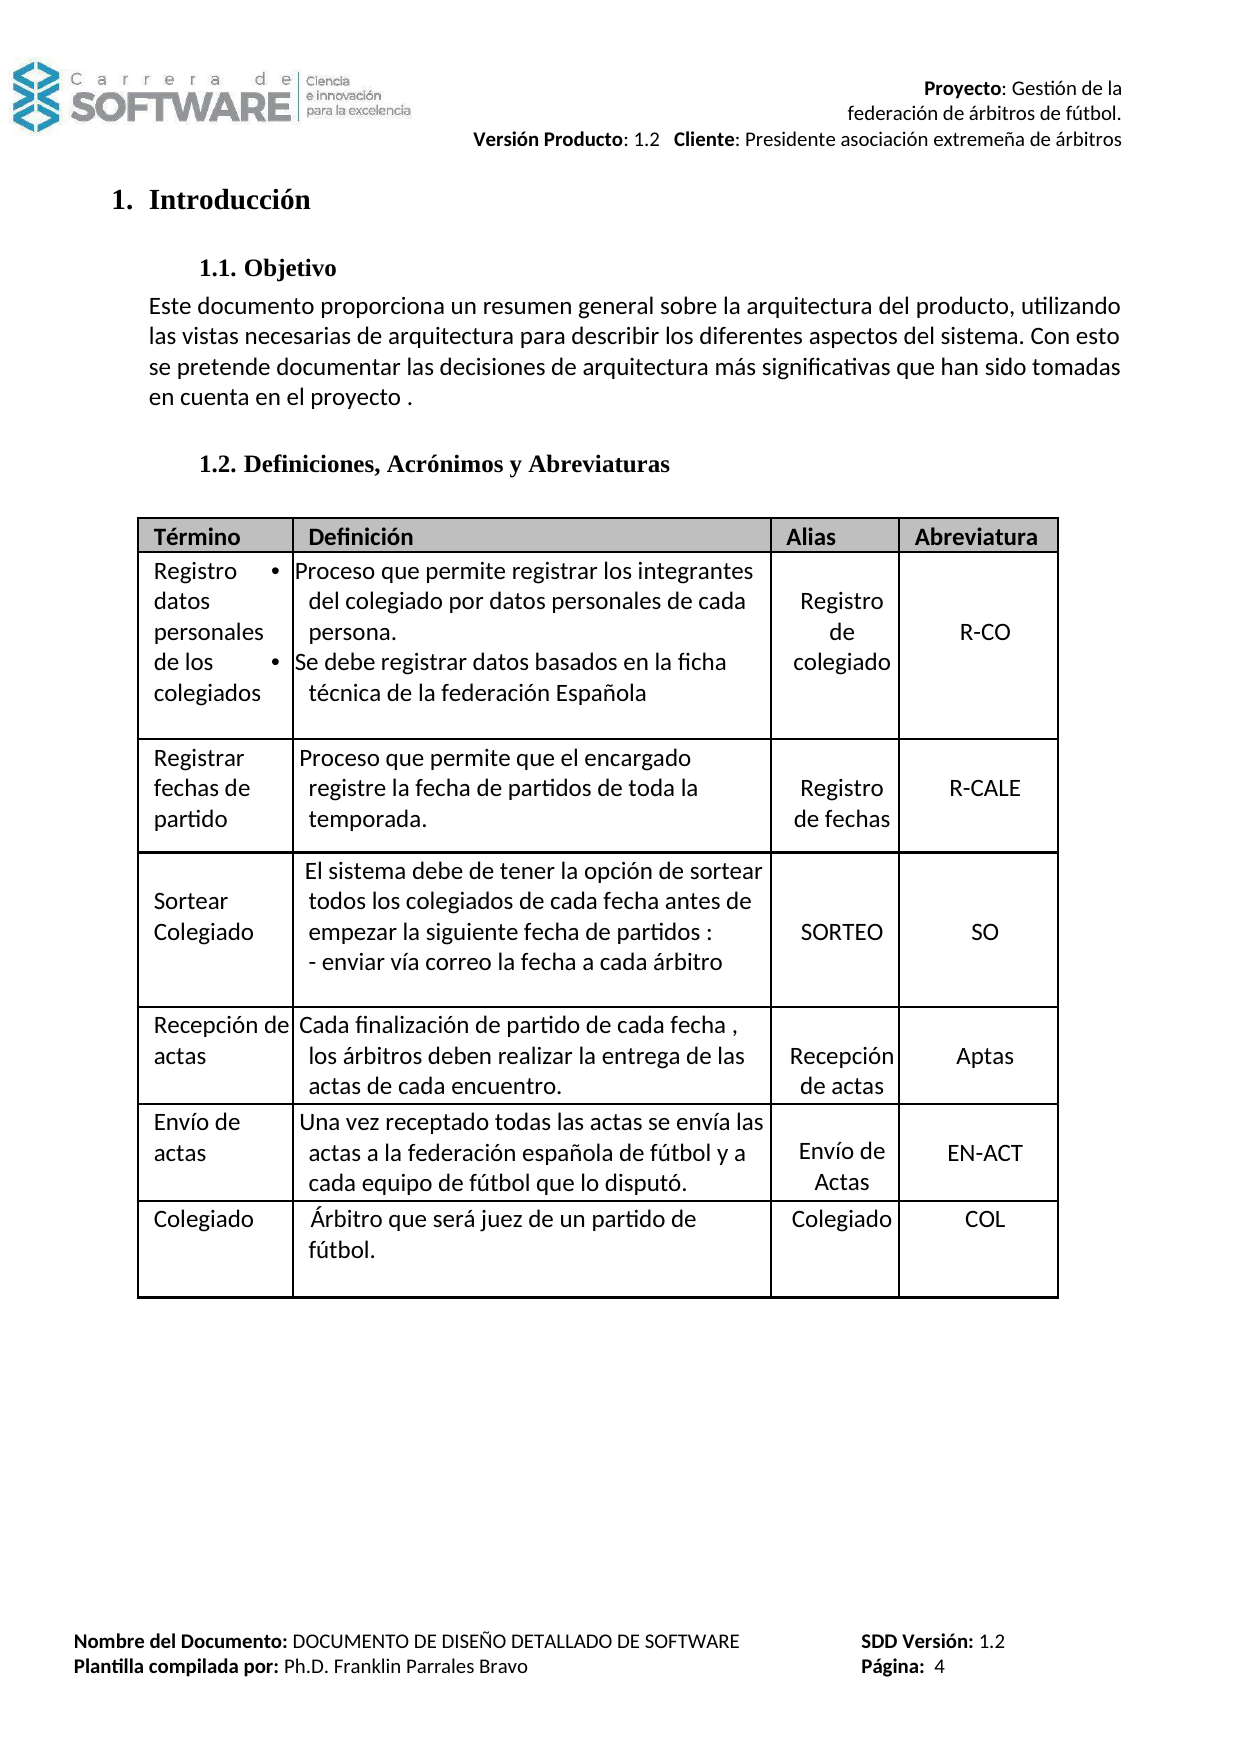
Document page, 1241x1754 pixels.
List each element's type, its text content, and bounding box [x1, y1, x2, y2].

table_cell Colegiado [772, 1202, 898, 1296]
table_cell Proceso que permite registrar los integrantes del colegiado por datos personales de cada persona. Se debe registrar datos basados en la ficha técnica de la federación Española [294, 553, 770, 738]
table_cell Registro de fechas [772, 740, 898, 851]
table_cell Proceso que permite que el encargado registre la fecha de partidos de toda la temporada. [294, 740, 770, 851]
table_header Abreviatura [900, 519, 1057, 551]
table_header Término [139, 519, 292, 551]
table_cell Sortear Colegiado [139, 854, 292, 1006]
table_cell Registrar fechas de partido [139, 740, 292, 851]
text Este documento proporciona un resumen general sobre la arquitectura del producto, utilizando las vistas necesarias de arquitectura para describir los diferentes aspectos del sistema. Con esto se pretende documentar las decisiones de arquitectura más significativas que han sido tomadas en cuenta en el proyecto . [149, 290, 1122, 412]
table_cell R-CO [900, 553, 1057, 738]
table_cell Aptas [900, 1008, 1057, 1103]
table_cell Cada finalización de partido de cada fecha , los árbitros deben realizar la entrega de las actas de cada encuentro. [294, 1008, 770, 1103]
picture [2, 46, 417, 154]
table_cell Recepción de actas [139, 1008, 292, 1103]
table_cell SORTEO [772, 854, 898, 1006]
table_cell SO [900, 854, 1057, 1006]
subtitle Definiciones, Acrónimos y Abreviaturas [199, 449, 1122, 478]
table_cell Recepción de actas [772, 1008, 898, 1103]
table_header Alias [772, 519, 898, 551]
table_cell Una vez receptado todas las actas se envía las actas a la federación española de fútbol y a cada equipo de fútbol que lo disputó. [294, 1105, 770, 1199]
table_cell EN-ACT [900, 1105, 1057, 1199]
table_cell R-CALE [900, 740, 1057, 851]
table_cell Registro datos personales de los colegiados [139, 553, 292, 738]
table_cell Envío de actas [139, 1105, 292, 1199]
subtitle Objetivo [199, 253, 1122, 282]
table_cell COL [900, 1202, 1057, 1296]
table_cell El sistema debe de tener la opción de sortear todos los colegiados de cada fecha antes de empezar la siguiente fecha de partidos : - enviar vía correo la fecha a cada árbitro [294, 854, 770, 1006]
subtitle Introducción [111, 182, 1122, 215]
table_cell Árbitro que será juez de un partido de fútbol. [294, 1202, 770, 1296]
table_cell Colegiado [139, 1202, 292, 1296]
table_cell Envío de Actas [772, 1105, 898, 1199]
table_cell Registro de colegiado [772, 553, 898, 738]
table_header Definición [294, 519, 770, 551]
